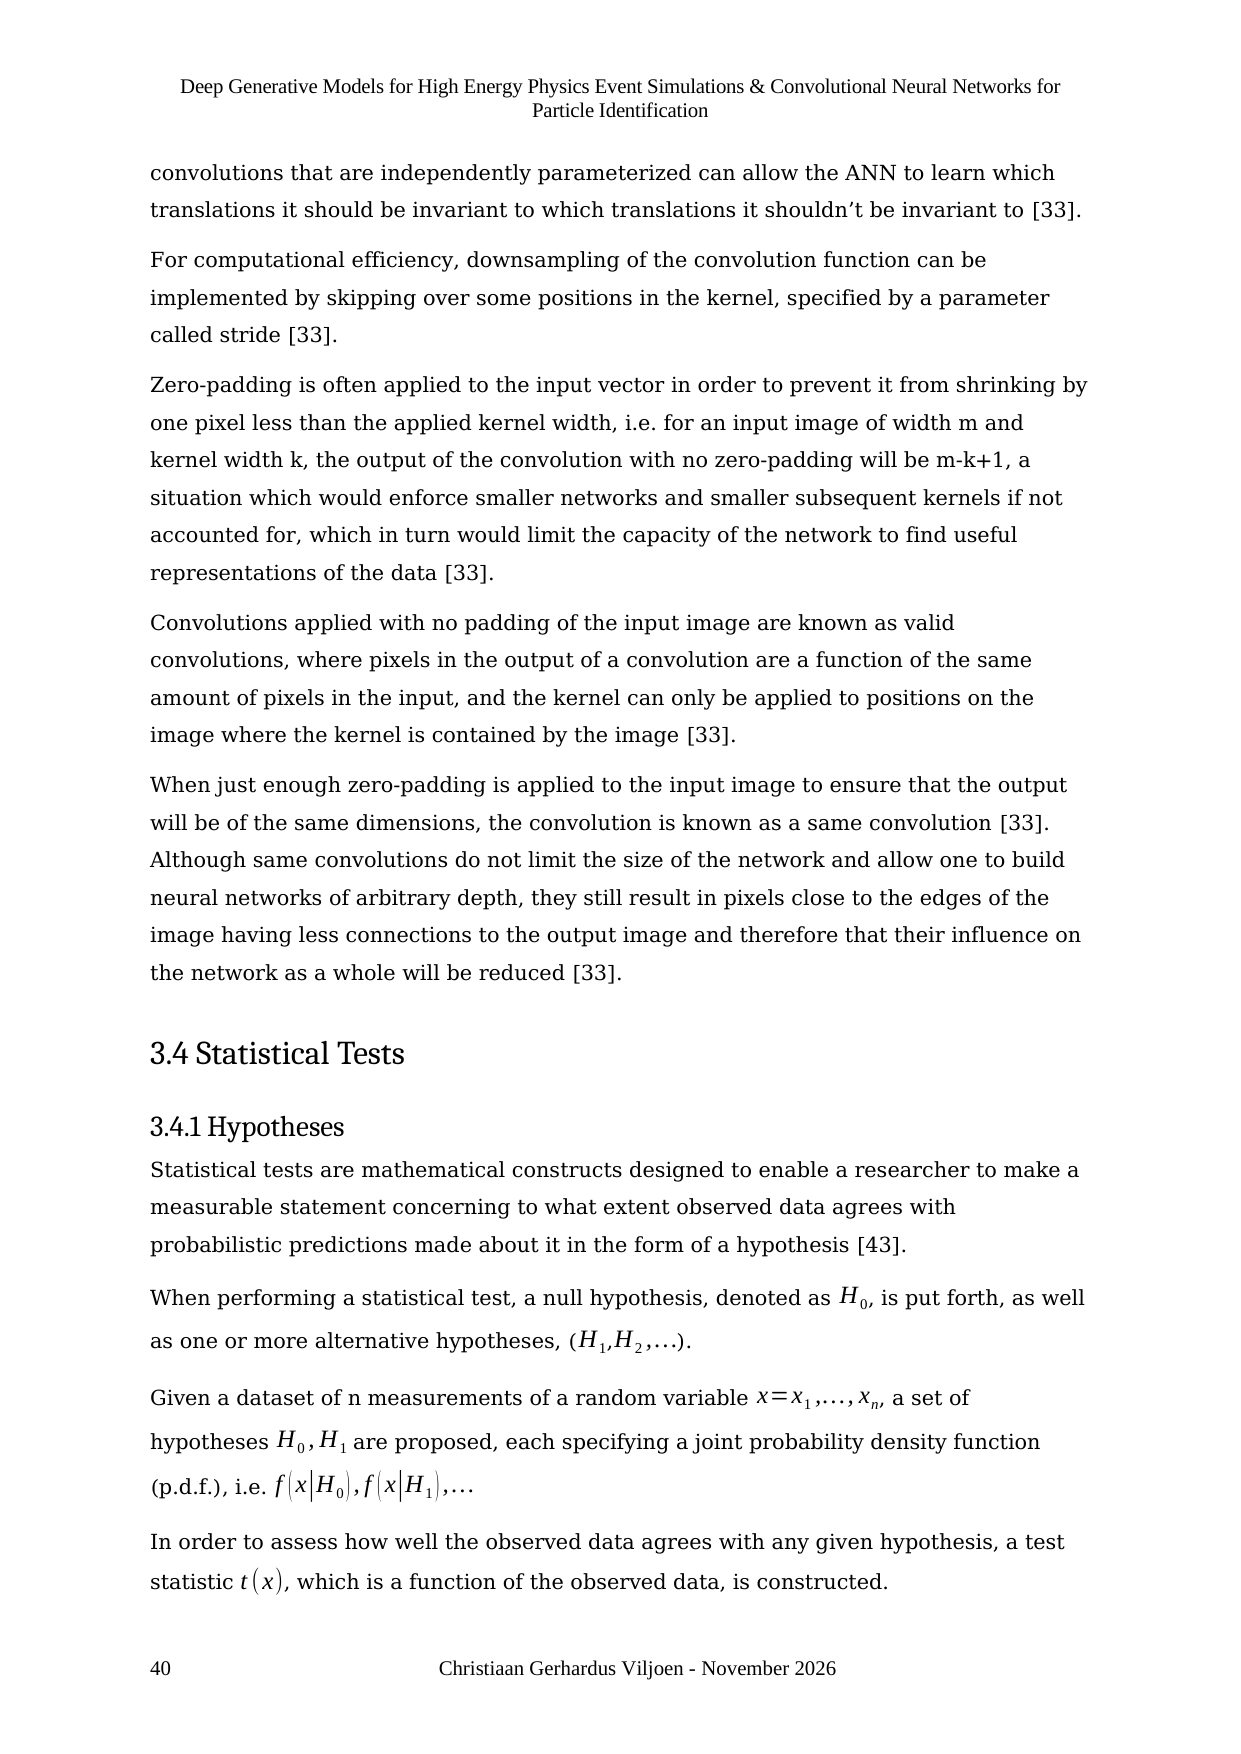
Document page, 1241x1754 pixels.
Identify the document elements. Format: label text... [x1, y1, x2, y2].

subtitle Hypotheses [150, 1110, 1090, 1144]
text Statistical tests are mathematical constructs designed to enable a researcher to make a measurable statement concerning to what extent observed data agrees with probabilistic predictions made about it in the form of a hypothesis . [150, 1156, 1090, 1256]
text For computational efficiency, downsampling of the convolution function can be implemented by skipping over some positions in the kernel, specified by a parameter called stride . [150, 247, 1090, 347]
text When performing a statistical test, a null hypothesis, denoted as , is put forth, as well as one or more alternative hypotheses, (,). [150, 1281, 1090, 1357]
text Convolutions applied with no padding of the input image are known as valid convolutions, where pixels in the output of a convolution are a function of the same amount of pixels in the input, and the kernel can only be applied to positions on the image where the kernel is contained by the image . [150, 609, 1090, 747]
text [150, 159, 1090, 222]
text Given a dataset of n measurements of a random variable , a set of hypotheses are proposed, each specifying a joint probability density function (p.d.f.), i.e. [150, 1382, 1090, 1504]
text In order to assess how well the observed data agrees with any given hypothesis, a test statistic , which is a function of the observed data, is constructed. [150, 1529, 1090, 1596]
subtitle Statistical Tests [150, 1034, 1090, 1073]
text Zero-padding is often applied to the input vector in order to prevent it from shrinking by one pixel less than the applied kernel width, i.e. for an input image of width m and kernel width k, the output of the convolution with no zero-padding will be m-k+1, a situation which would enforce smaller networks and smaller subsequent kernels if not accounted for, which in turn would limit the capacity of the network to find useful representations of the data . [150, 372, 1090, 584]
text When just enough zero-padding is applied to the input image to ensure that the output will be of the same dimensions, the convolution is known as a same convolution . Although same convolutions do not limit the size of the network and allow one to build neural networks of arbitrary depth, they still result in pixels close to the edges of the image having less connections to the output image and therefore that their influence on the network as a whole will be reduced . [150, 772, 1090, 984]
